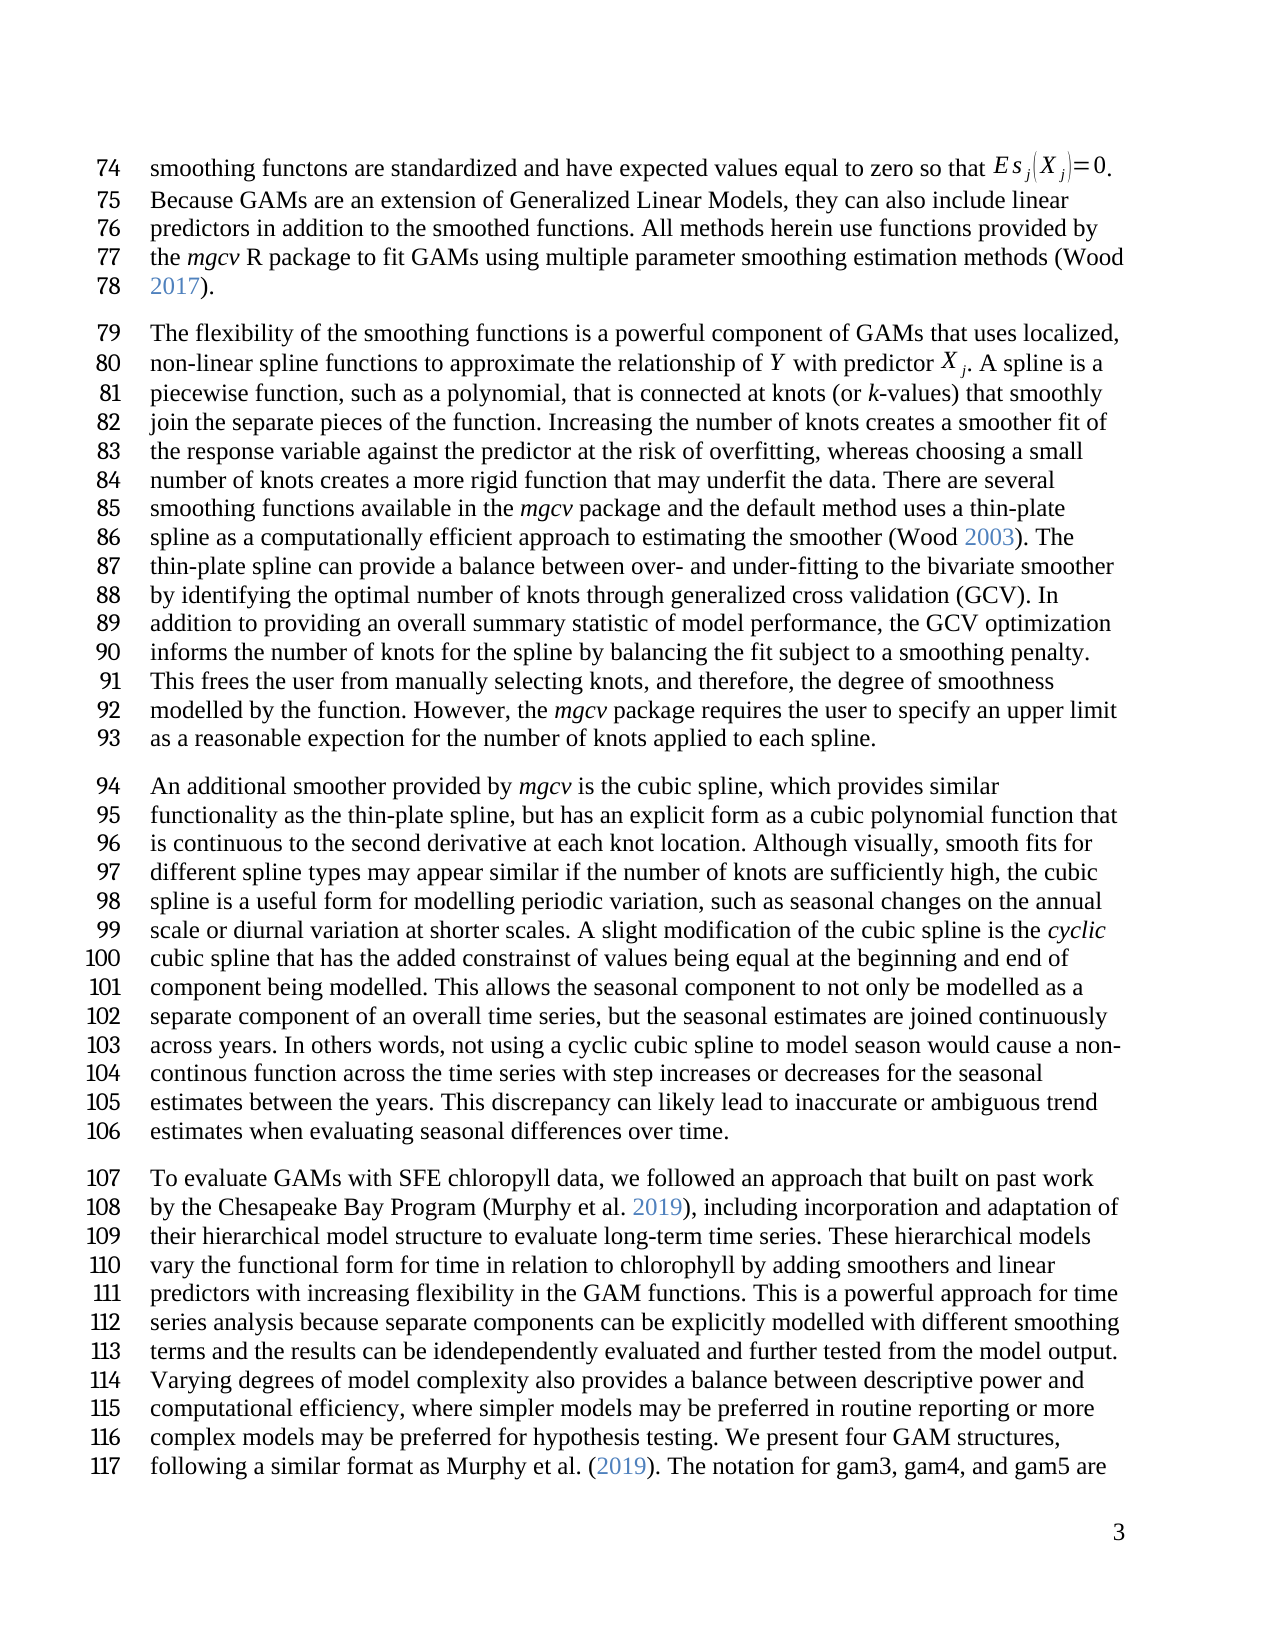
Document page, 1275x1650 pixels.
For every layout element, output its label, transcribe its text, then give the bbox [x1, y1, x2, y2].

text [150, 150, 1125, 300]
text An additional smoother provided by mgcv is the cubic spline, which provides similar functionality as the thin-plate spline, but has an explicit form as a cubic polynomial function that is continuous to the second derivative at each knot location. Although visually, smooth fits for different spline types may appear similar if the number of knots are sufficiently high, the cubic spline is a useful form for modelling periodic variation, such as seasonal changes on the annual scale or diurnal variation at shorter scales. A slight modification of the cubic spline is the cyclic cubic spline that has the added constrainst of values being equal at the beginning and end of component being modelled. This allows the seasonal component to not only be modelled as a separate component of an overall time series, but the seasonal estimates are joined continuously across years. In others words, not using a cyclic cubic spline to model season would cause a non-continous function across the time series with step increases or decreases for the seasonal estimates between the years. This discrepancy can likely lead to inaccurate or ambiguous trend estimates when evaluating seasonal differences over time. [150, 771, 1125, 1145]
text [150, 1163, 1125, 1480]
text The flexibility of the smoothing functions is a powerful component of GAMs that uses localized, non-linear spline functions to approximate the relationship of with predictor . A spline is a piecewise function, such as a polynomial, that is connected at knots (or k-values) that smoothly join the separate pieces of the function. Increasing the number of knots creates a smoother fit of the response variable against the predictor at the risk of overfitting, whereas choosing a small number of knots creates a more rigid function that may underfit the data. There are several smoothing functions available in the mgcv package and the default method uses a thin-plate spline as a computationally efficient approach to estimating the smoother (Wood 2003). The thin-plate spline can provide a balance between over- and under-fitting to the bivariate smoother by identifying the optimal number of knots through generalized cross validation (GCV). In addition to providing an overall summary statistic of model performance, the GCV optimization informs the number of knots for the spline by balancing the fit subject to a smoothing penalty. This frees the user from manually selecting knots, and therefore, the degree of smoothness modelled by the function. However, the mgcv package requires the user to specify an upper limit as a reasonable expection for the number of knots applied to each spline. [150, 318, 1125, 752]
